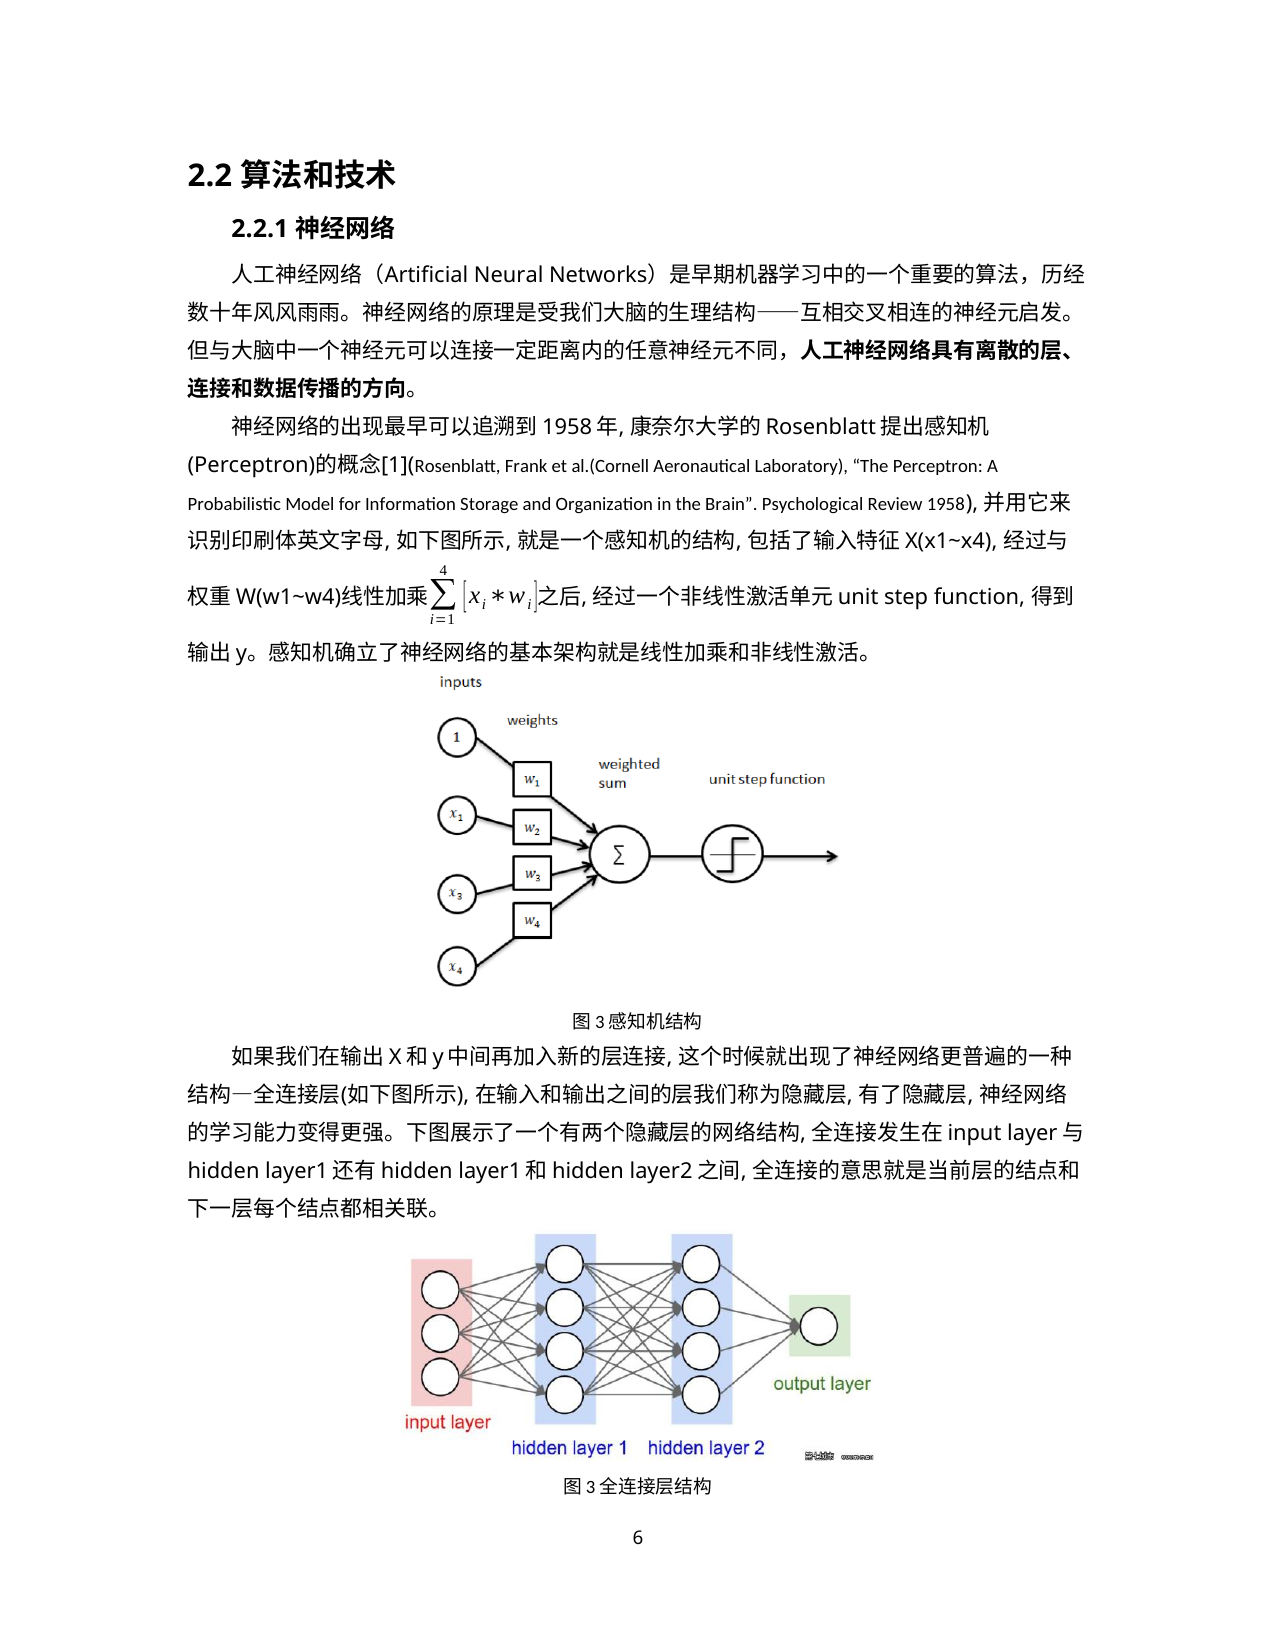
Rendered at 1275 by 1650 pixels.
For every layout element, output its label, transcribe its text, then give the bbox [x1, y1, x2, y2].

text 神经网络的出现最早可以追溯到1958年, 康奈尔大学的Rosenblatt提出感知机(Perceptron)的概念[1](Rosenblatt, Frank et al.(Cornell Aeronautical Laboratory), “The Perceptron: A Probabilistic Model for Information Storage and Organization in the Brain”. Psychological Review 1958), 并用它来识别印刷体英文字母, 如下图所示, 就是一个感知机的结构, 包括了输入特征X(x1~x4), 经过与权重W(w1~w4)线性加乘之后, 经过一个非线性激活单元unit step function, 得到输出y。感知机确立了神经网络的基本架构就是线性加乘和非线性激活。 [187, 409, 1087, 666]
picture [401, 1229, 874, 1461]
picture [430, 672, 845, 995]
subtitle 2.2 算法和技术 [187, 150, 1087, 195]
text 人工神经网络（Artificial Neural Networks）是早期机器学习中的一个重要的算法，历经数十年风风雨雨。神经网络的原理是受我们大脑的生理结构——互相交叉相连的神经元启发。但与大脑中一个神经元可以连接一定距离内的任意神经元不同，人工神经网络具有离散的层、连接和数据传播的方向。 [187, 257, 1087, 403]
subtitle 2.2.1 神经网络 [187, 209, 1087, 245]
text 如果我们在输出X和y中间再加入新的层连接, 这个时候就出现了神经网络更普遍的一种结构—全连接层(如下图所示), 在输入和输出之间的层我们称为隐藏层, 有了隐藏层, 神经网络的学习能力变得更强。下图展示了一个有两个隐藏层的网络结构, 全连接发生在input layer与hidden layer1还有hidden layer1和hidden layer2之间, 全连接的意思就是当前层的结点和下一层每个结点都相关联。 [187, 1039, 1087, 1223]
